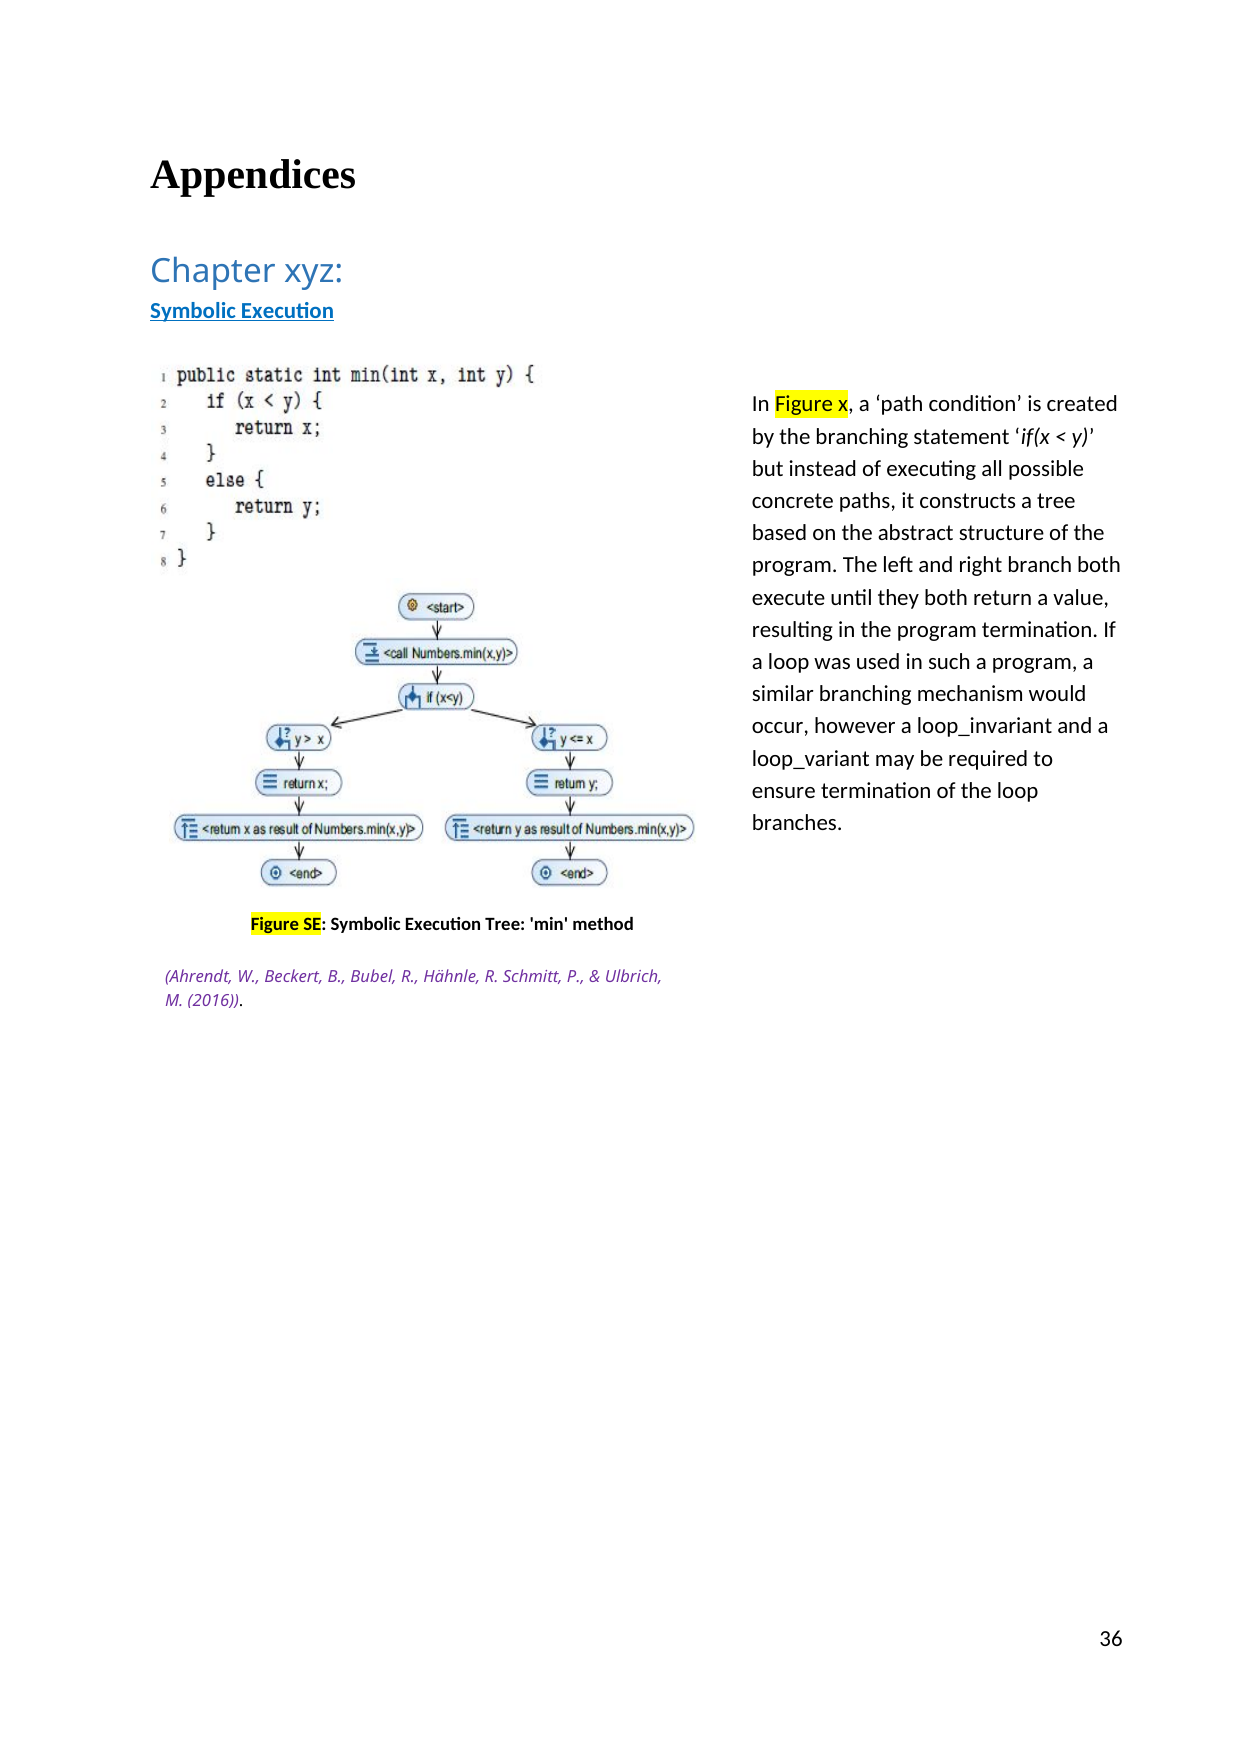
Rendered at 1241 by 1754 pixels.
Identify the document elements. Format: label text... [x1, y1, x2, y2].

picture [151, 343, 733, 902]
list In Figure x, a ‘path condition’ is created by the branching statement ‘if(x < y)’ but instead of executing all possible concrete paths, it constructs a tree based on the abstract structure of the program. The left and right branch both execute until they both return a value, resulting in the program termination. If a loop was used in such a program, a similar branching mechanism would occur, however a loop_invariant and a loop_variant may be required to ensure termination of the loop branches. [574, 389, 1122, 836]
text Appendices [150, 150, 1122, 198]
subtitle Symbolic Execution [150, 296, 1122, 324]
subtitle Chapter xyz: [150, 247, 1122, 292]
